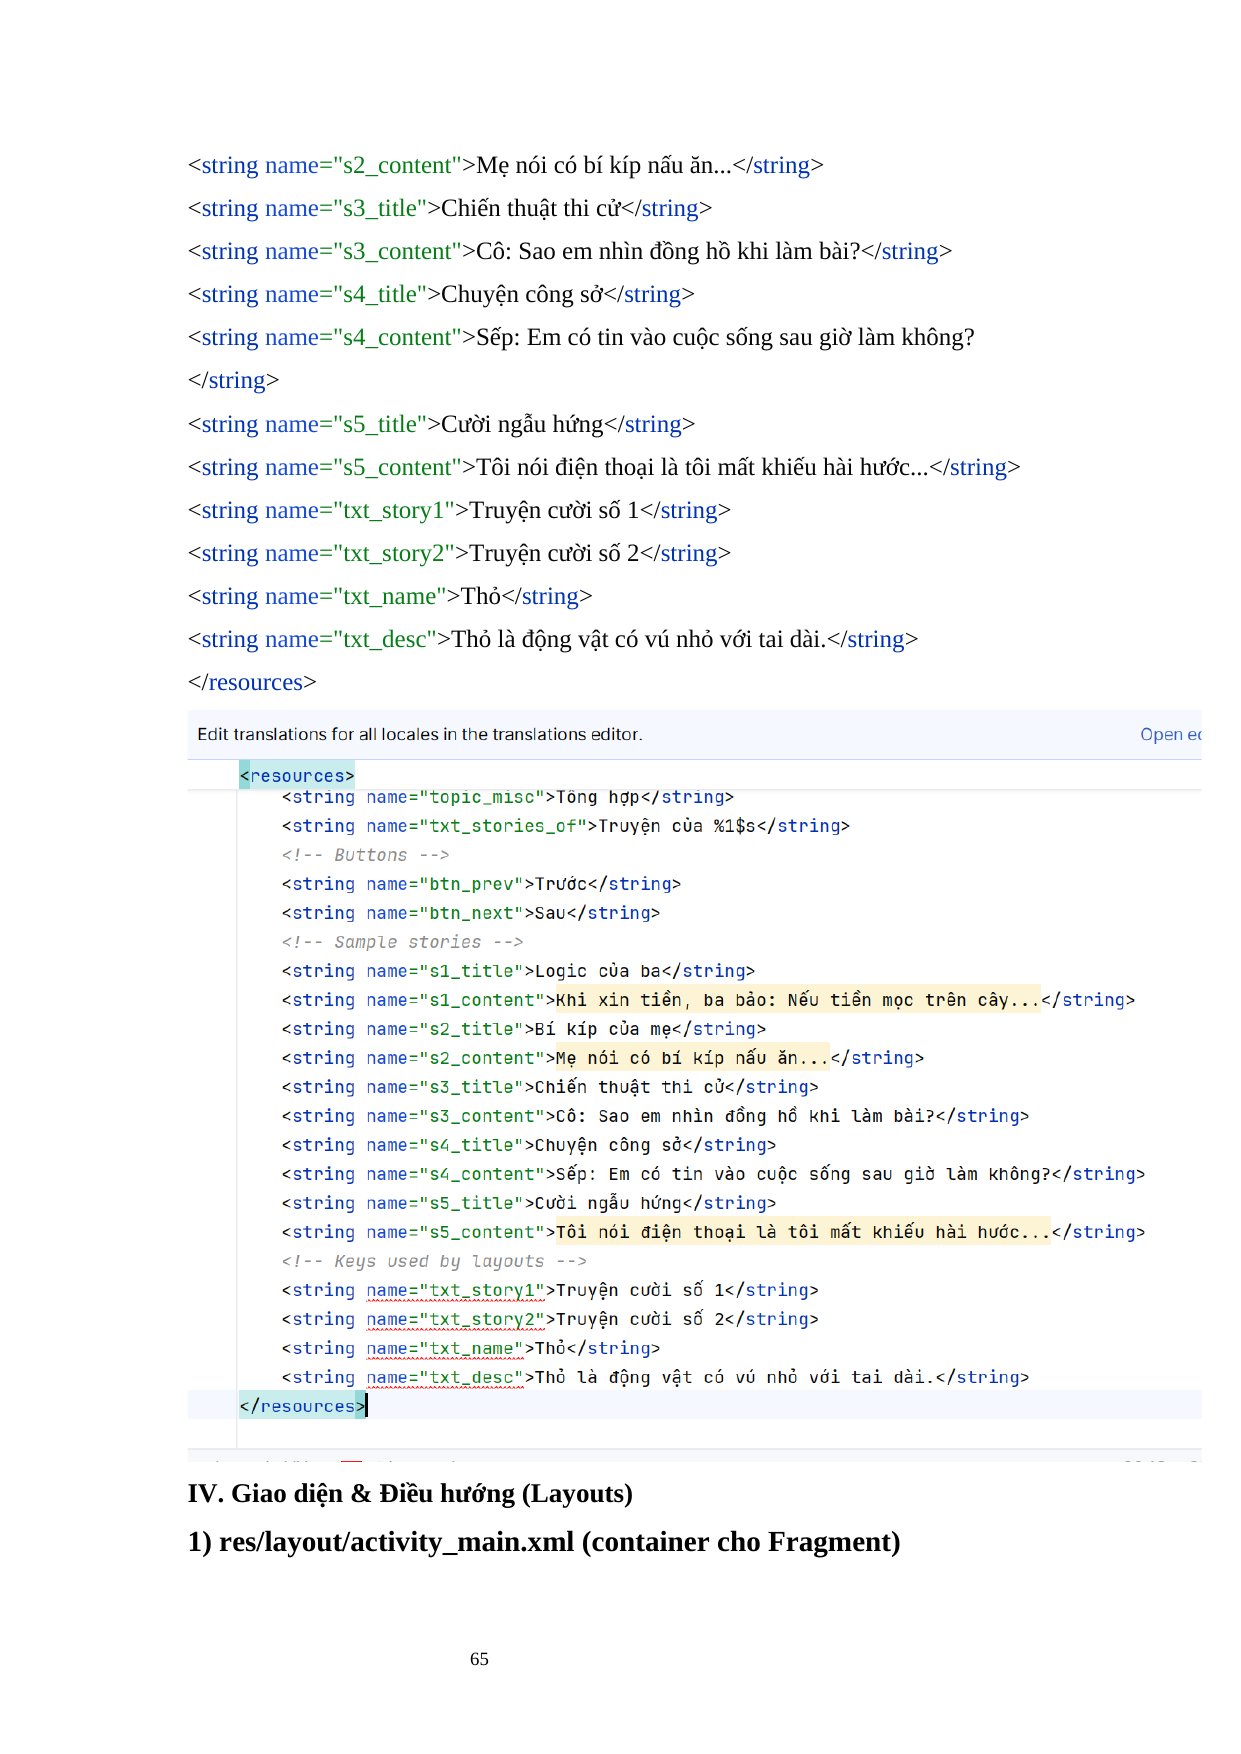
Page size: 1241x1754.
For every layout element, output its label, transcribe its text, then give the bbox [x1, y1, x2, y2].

text IV. Giao diện & Điều hướng (Layouts) [187, 1477, 1053, 1508]
text 1) res/layout/activity_main.xml (container cho Fragment) [187, 1524, 1053, 1557]
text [187, 150, 1053, 696]
picture [187, 710, 1202, 1462]
